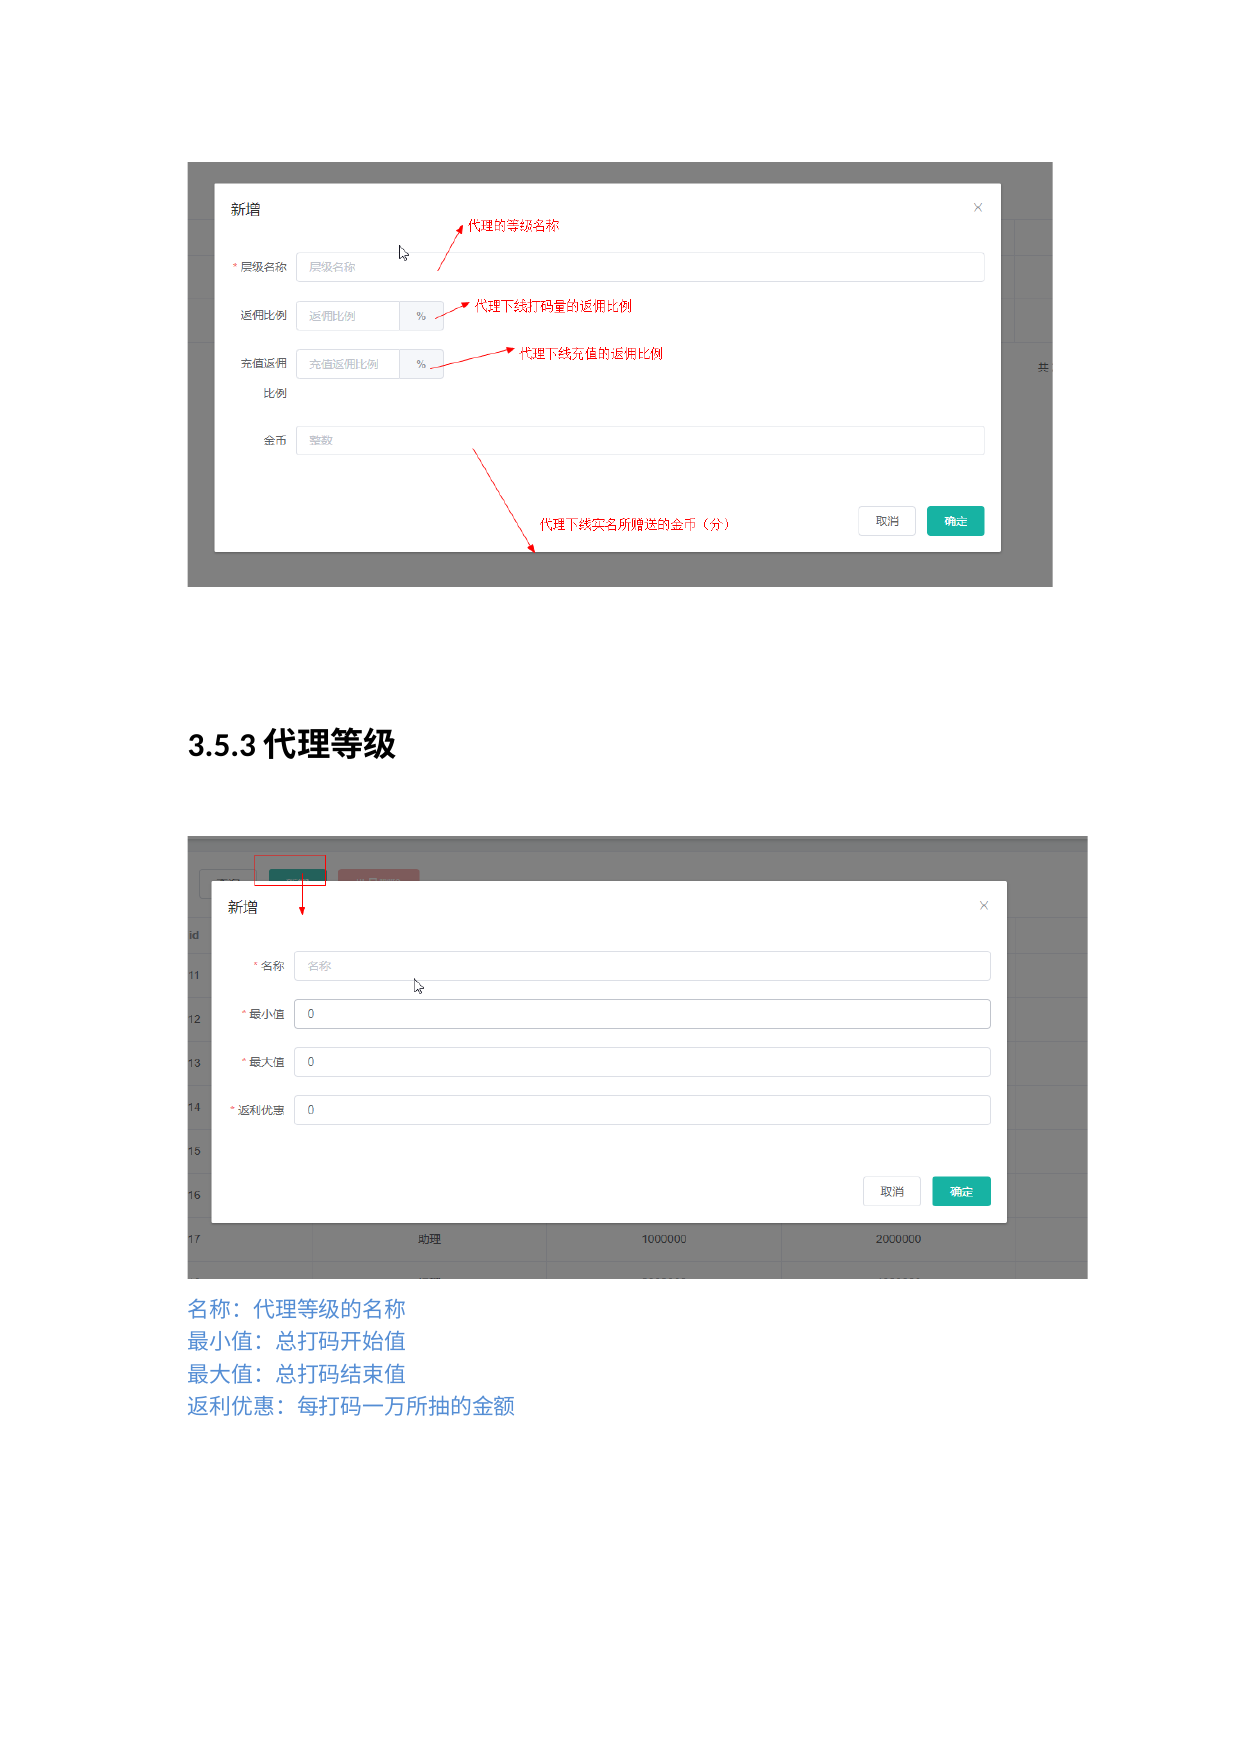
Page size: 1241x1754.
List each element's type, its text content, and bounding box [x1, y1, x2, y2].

text 名称：代理等级的名称 [187, 1291, 1053, 1324]
picture [187, 836, 1088, 1279]
text 最小值：总打码开始值 [187, 1324, 1053, 1356]
text 最大值：总打码结束值 [187, 1356, 1053, 1389]
subtitle 3.5.3 代理等级 [187, 709, 1053, 774]
picture [187, 162, 1053, 587]
text 返利优惠：每打码一万所抽的金额 [187, 1389, 1053, 1421]
